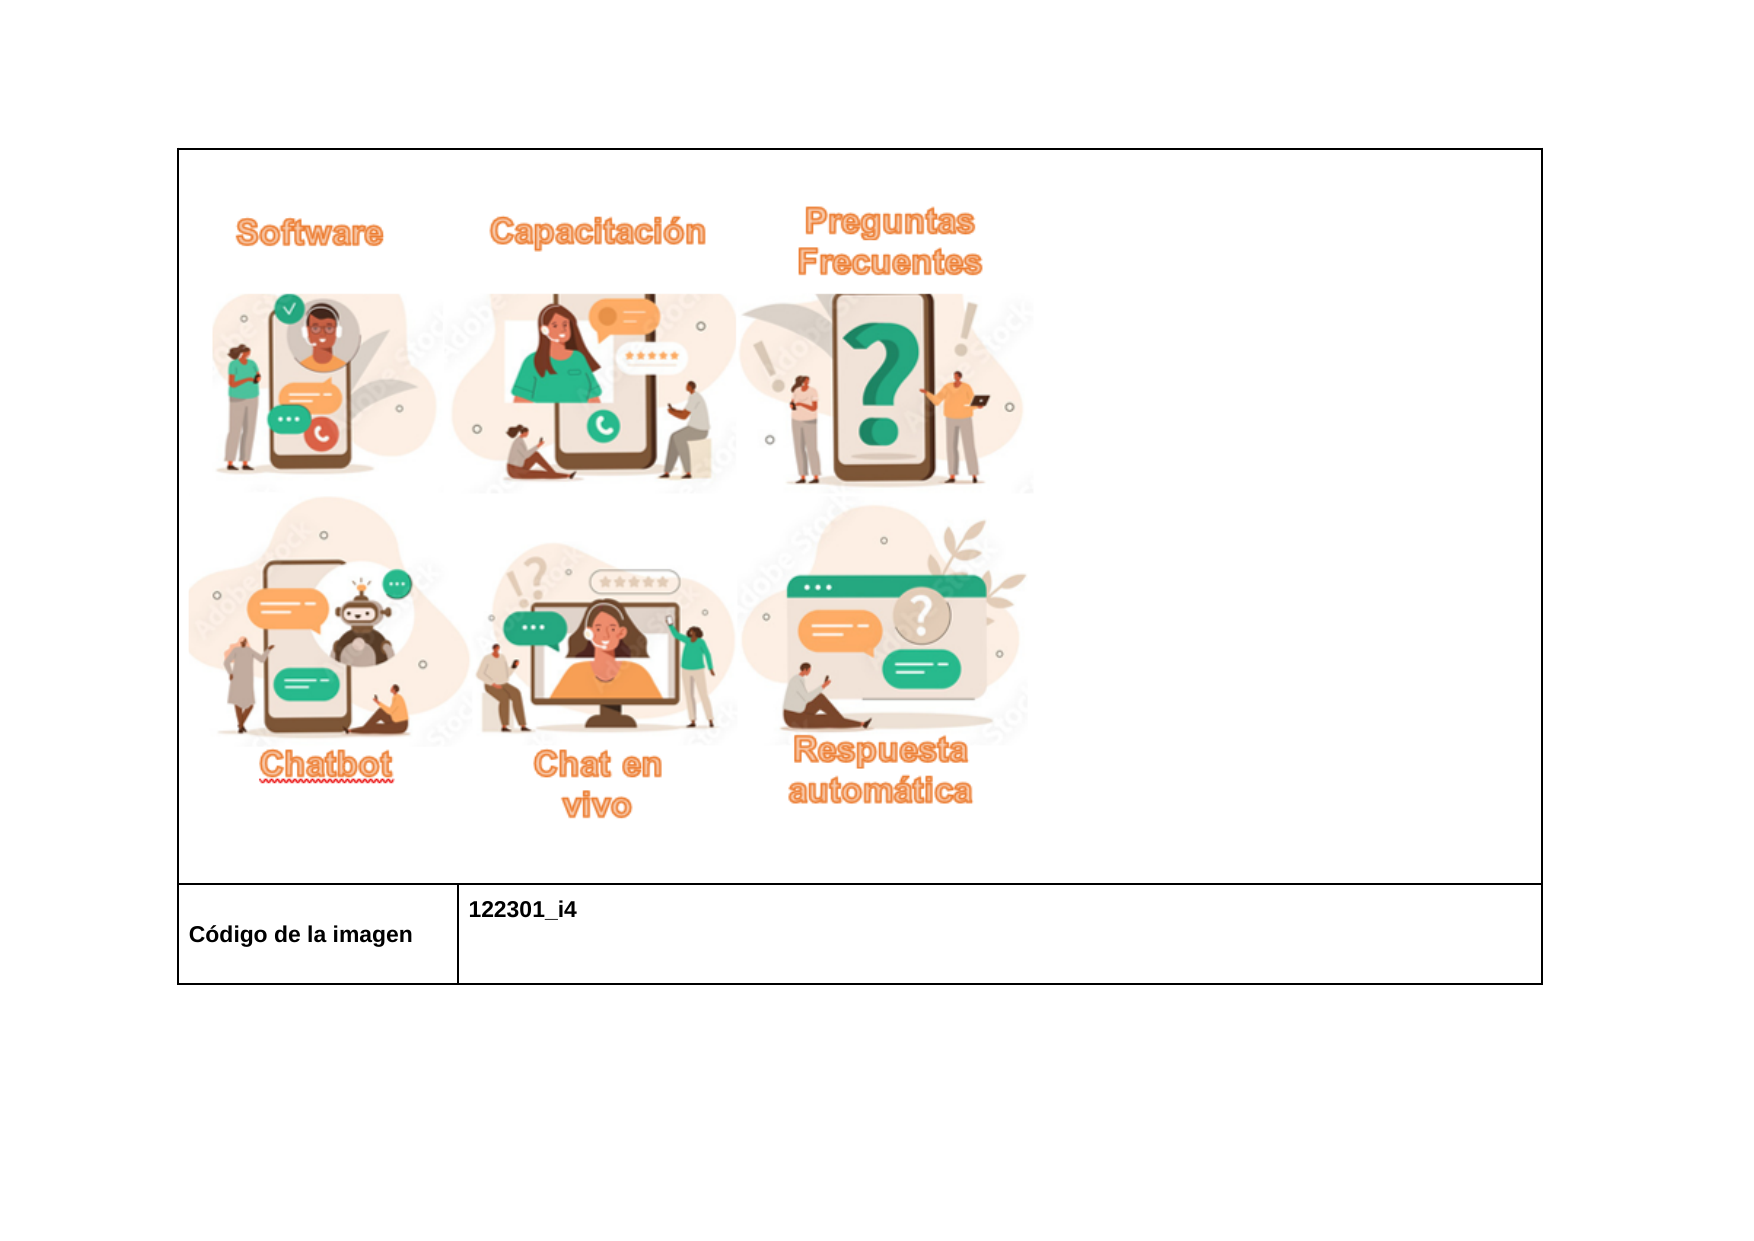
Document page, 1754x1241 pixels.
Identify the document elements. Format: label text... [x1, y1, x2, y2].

table_cell Código de la imagen [179, 885, 457, 983]
table_cell [179, 150, 1541, 883]
picture [188, 185, 1073, 843]
table_cell 122301_i4 [459, 885, 1541, 983]
